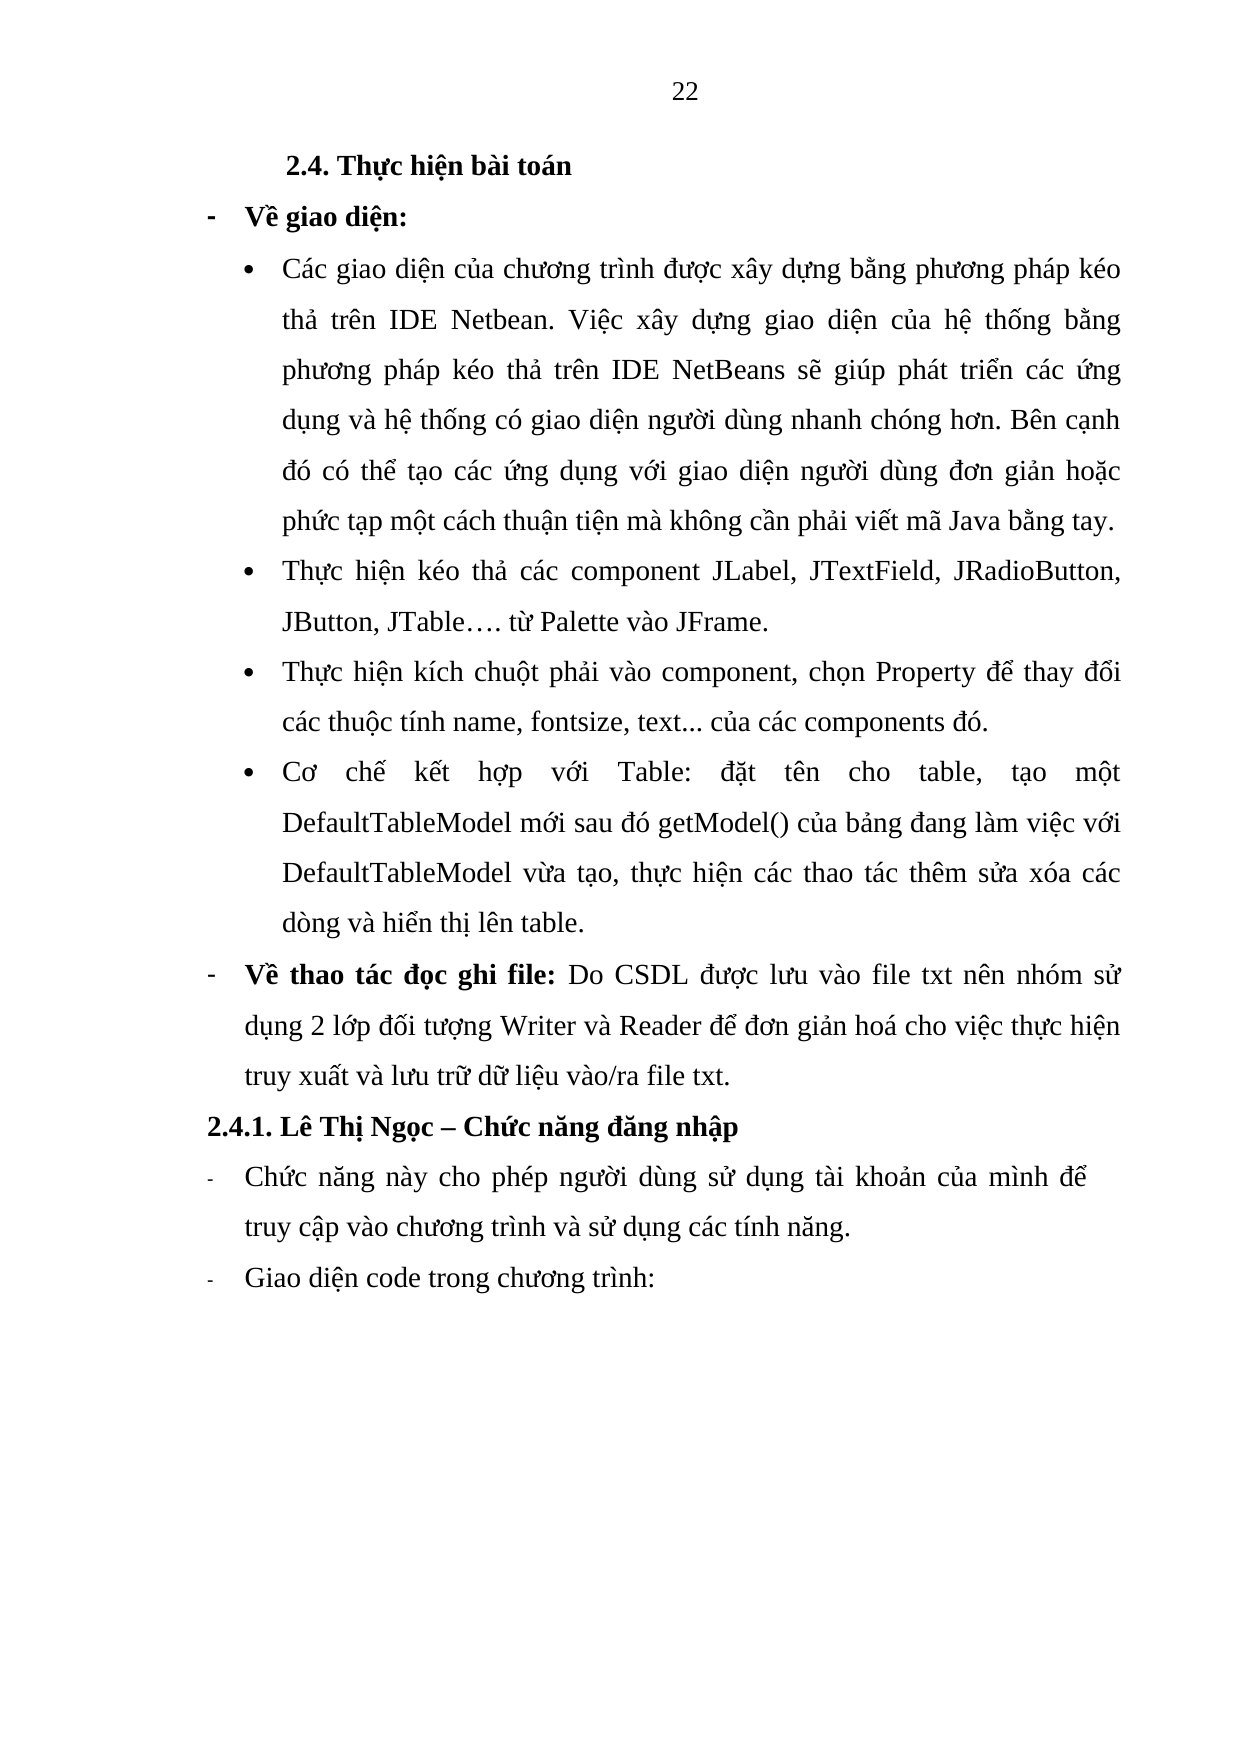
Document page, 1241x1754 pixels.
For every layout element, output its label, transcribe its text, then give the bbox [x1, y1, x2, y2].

list Về thao tác đọc ghi file: Do CSDL được lưu vào file txt nên nhóm sử dụng 2 lớp đối tượng Writer và Reader để đơn giản hoá cho việc thực hiện truy xuất và lưu trữ dữ liệu vào/ra file txt. [207, 956, 1122, 1092]
list Thực hiện kích chuột phải vào component, chọn Property để thay đổi các thuộc tính name, fontsize, text... của các components đó. [244, 654, 1122, 738]
list Thực hiện kéo thả các component JLabel, JTextField, JRadioButton, JButton, JTable…. từ Palette vào JFrame. [244, 553, 1122, 637]
subtitle Lê Thị Ngọc – Chức năng đăng nhập [207, 1109, 1122, 1142]
list Cơ chế kết hợp với Table: đặt tên cho table, tạo một DefaultTableModel mới sau đó getModel() của bảng đang làm việc với DefaultTableModel vừa tạo, thực hiện các thao tác thêm sửa xóa các dòng và hiển thị lên table. [244, 754, 1122, 939]
list Các giao diện của chương trình được xây dựng bằng phương pháp kéo thả trên IDE Netbean. Việc xây dựng giao diện của hệ thống bằng phương pháp kéo thả trên IDE NetBeans sẽ giúp phát triển các ứng dụng và hệ thống có giao diện người dùng nhanh chóng hơn. Bên cạnh đó có thể tạo các ứng dụng với giao diện người dùng đơn giản hoặc phức tạp một cách thuận tiện mà không cần phải viết mã Java bằng tay. [244, 251, 1122, 537]
list Chức năng này cho phép người dùng sử dụng tài khoản của mình để truy cập vào chương trình và sử dụng các tính năng. [207, 1159, 1088, 1243]
subtitle Thực hiện bài toán [244, 148, 1122, 181]
list Giao diện code trong chương trình: [207, 1260, 1088, 1293]
list Về giao diện: [207, 198, 1122, 234]
